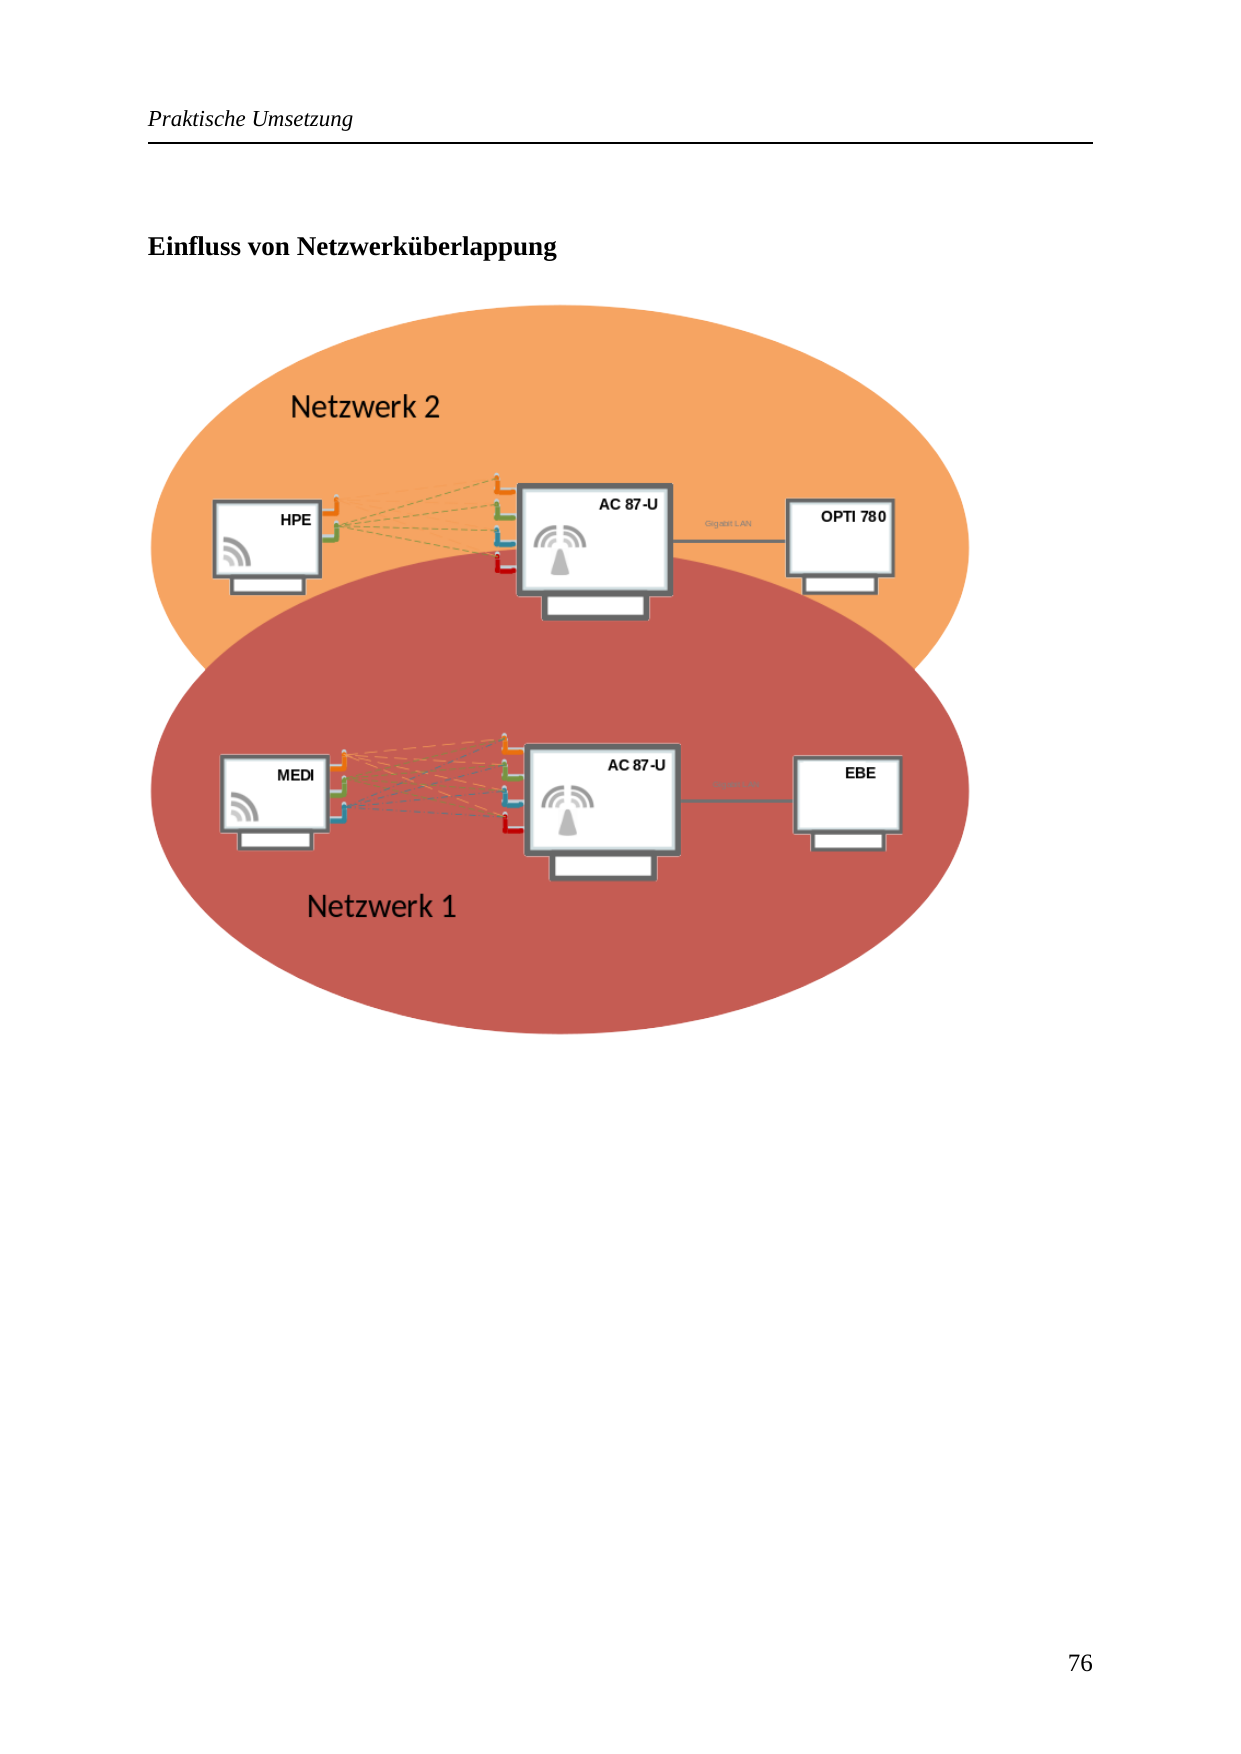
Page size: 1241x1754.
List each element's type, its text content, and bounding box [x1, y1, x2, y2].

subtitle Einfluss von Netzwerküberlappung [148, 230, 1093, 261]
